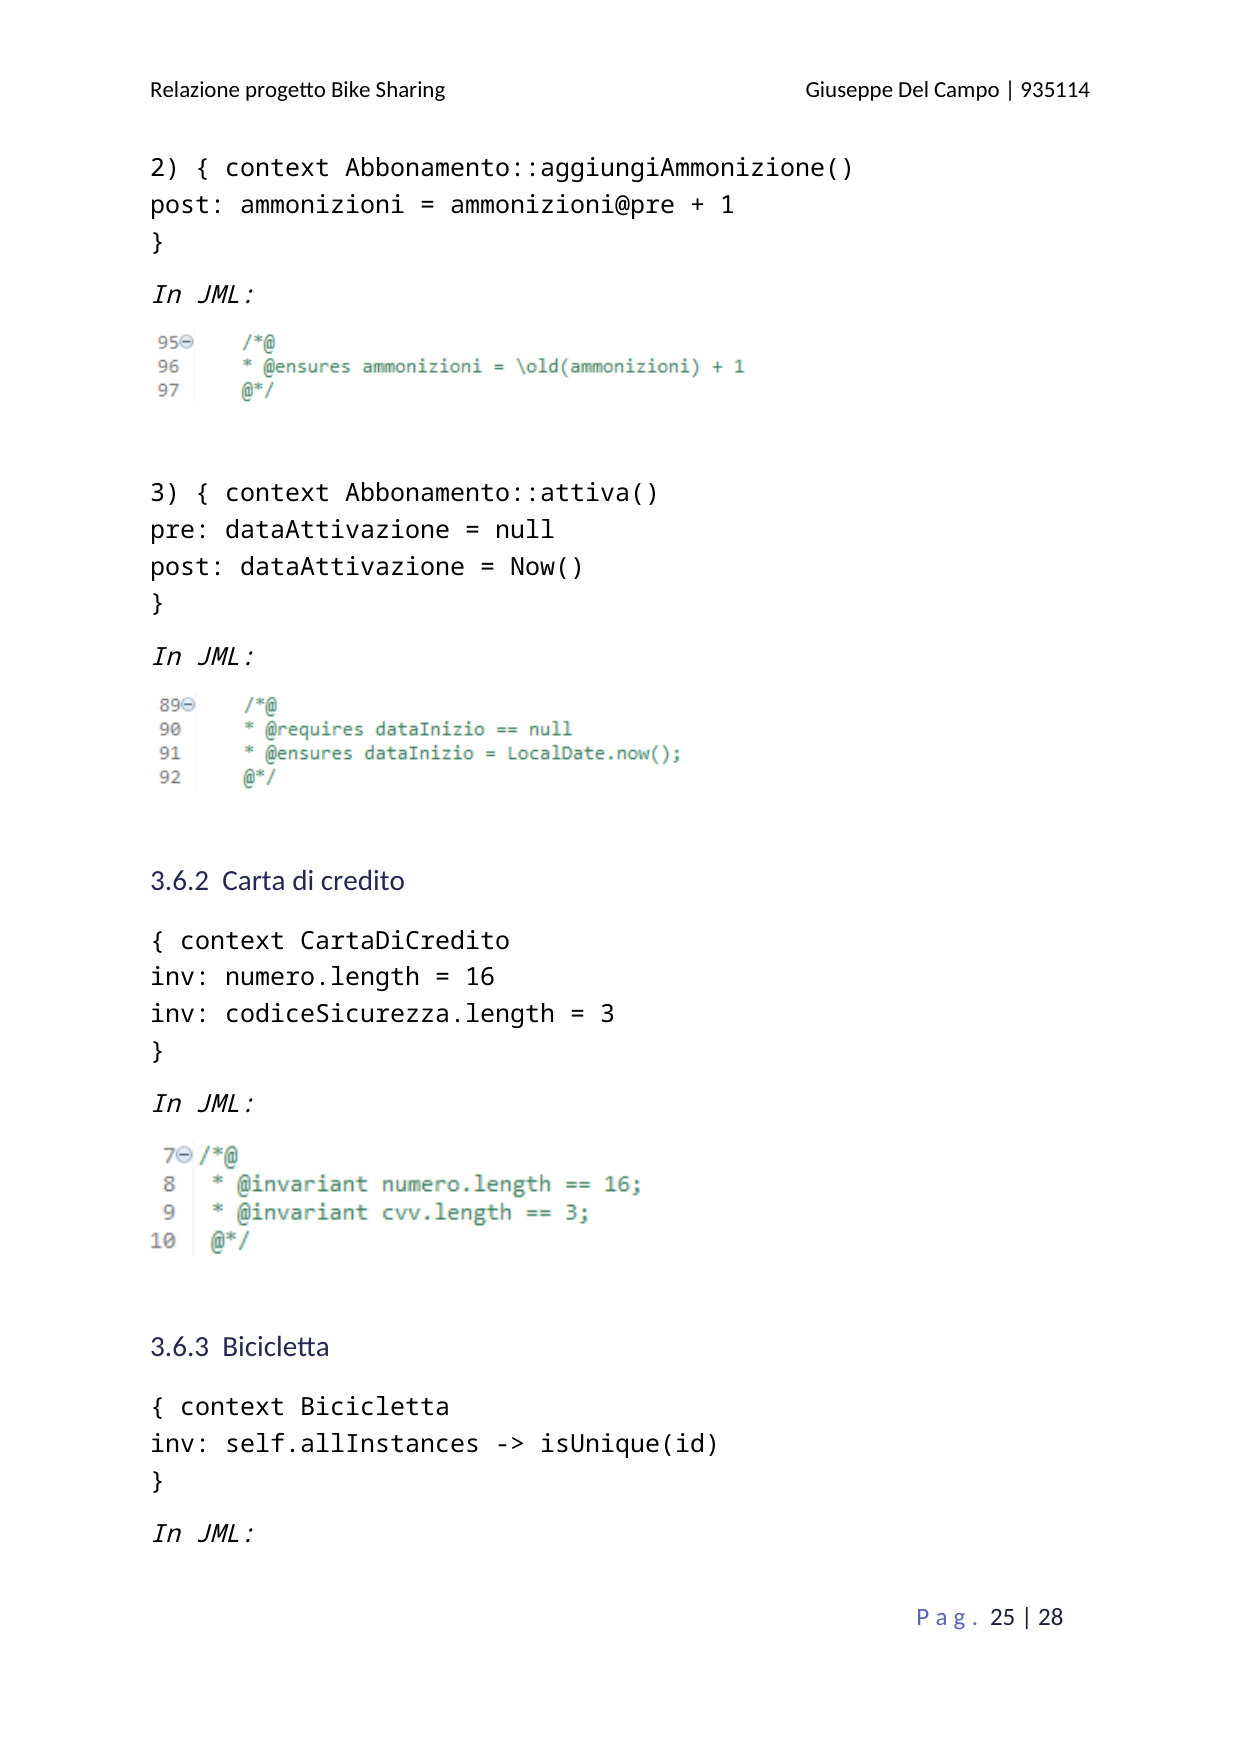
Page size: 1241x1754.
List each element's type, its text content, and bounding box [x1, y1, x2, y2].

text 2) { context Abbonamento::aggiungiAmmonizione() post: ammonizioni = ammonizioni@pre + 1 } [150, 150, 1090, 258]
subtitle 3.6.3 Bicicletta [150, 1328, 1090, 1364]
picture [150, 692, 684, 790]
picture [150, 330, 756, 403]
text { context CartaDiCredito inv: numero.length = 16 inv: codiceSicurezza.length = 3 } [150, 922, 1090, 1067]
text In JML: [150, 638, 1090, 673]
text { context Bicicletta inv: self.allInstances -> isUnique(id) } [150, 1389, 1090, 1496]
picture [150, 1139, 653, 1256]
text 3) { context Abbonamento::attiva() pre: dataAttivazione = null post: dataAttivazione = Now() } [150, 475, 1090, 619]
text In JML: [150, 277, 1090, 311]
text In JML: [150, 1516, 1090, 1550]
text In JML: [150, 1086, 1090, 1120]
subtitle 3.6.2 Carta di credito [150, 862, 1090, 897]
